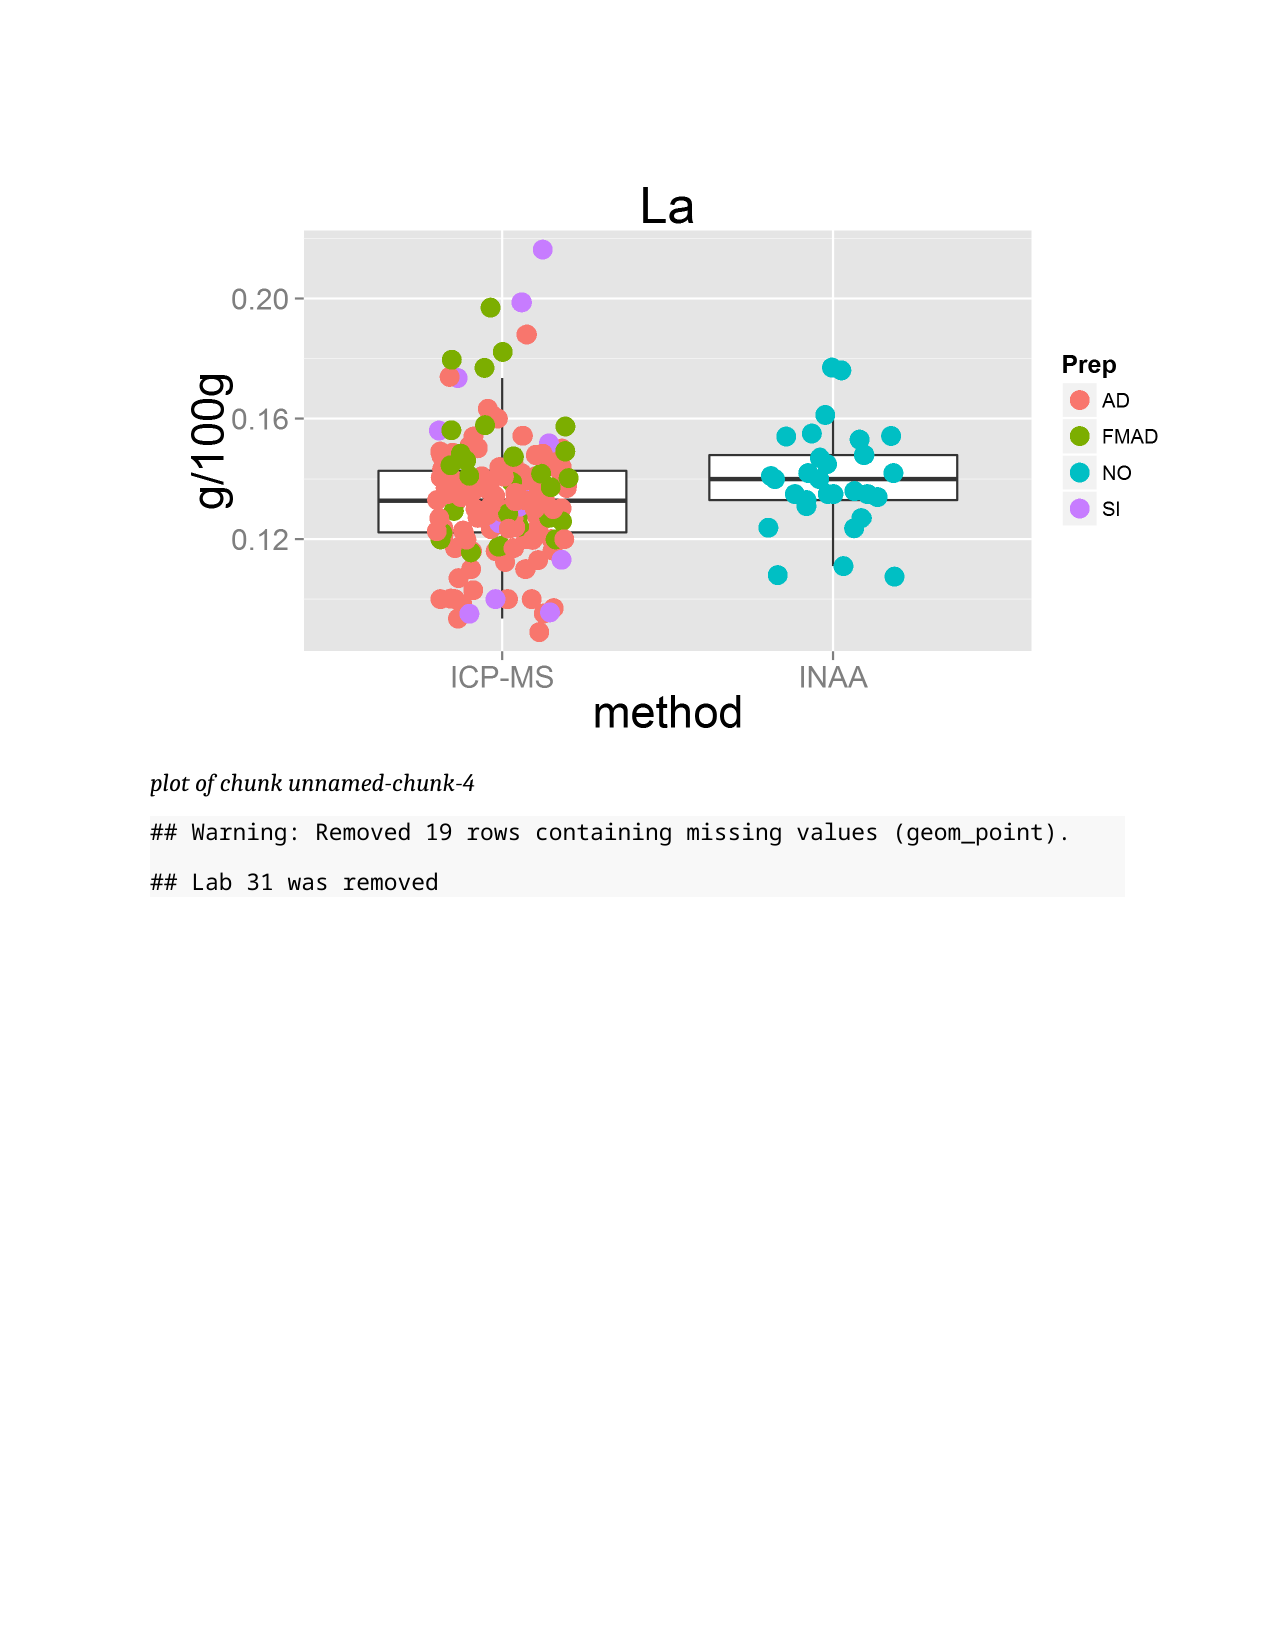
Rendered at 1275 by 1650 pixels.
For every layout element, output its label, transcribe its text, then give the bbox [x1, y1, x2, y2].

text ## Lab 31 was removed [150, 866, 1125, 897]
picture [168, 150, 1221, 750]
text ## Warning: Removed 19 rows containing missing values (geom_point). [150, 816, 1125, 847]
text plot of chunk unnamed-chunk-4 [150, 769, 1125, 797]
